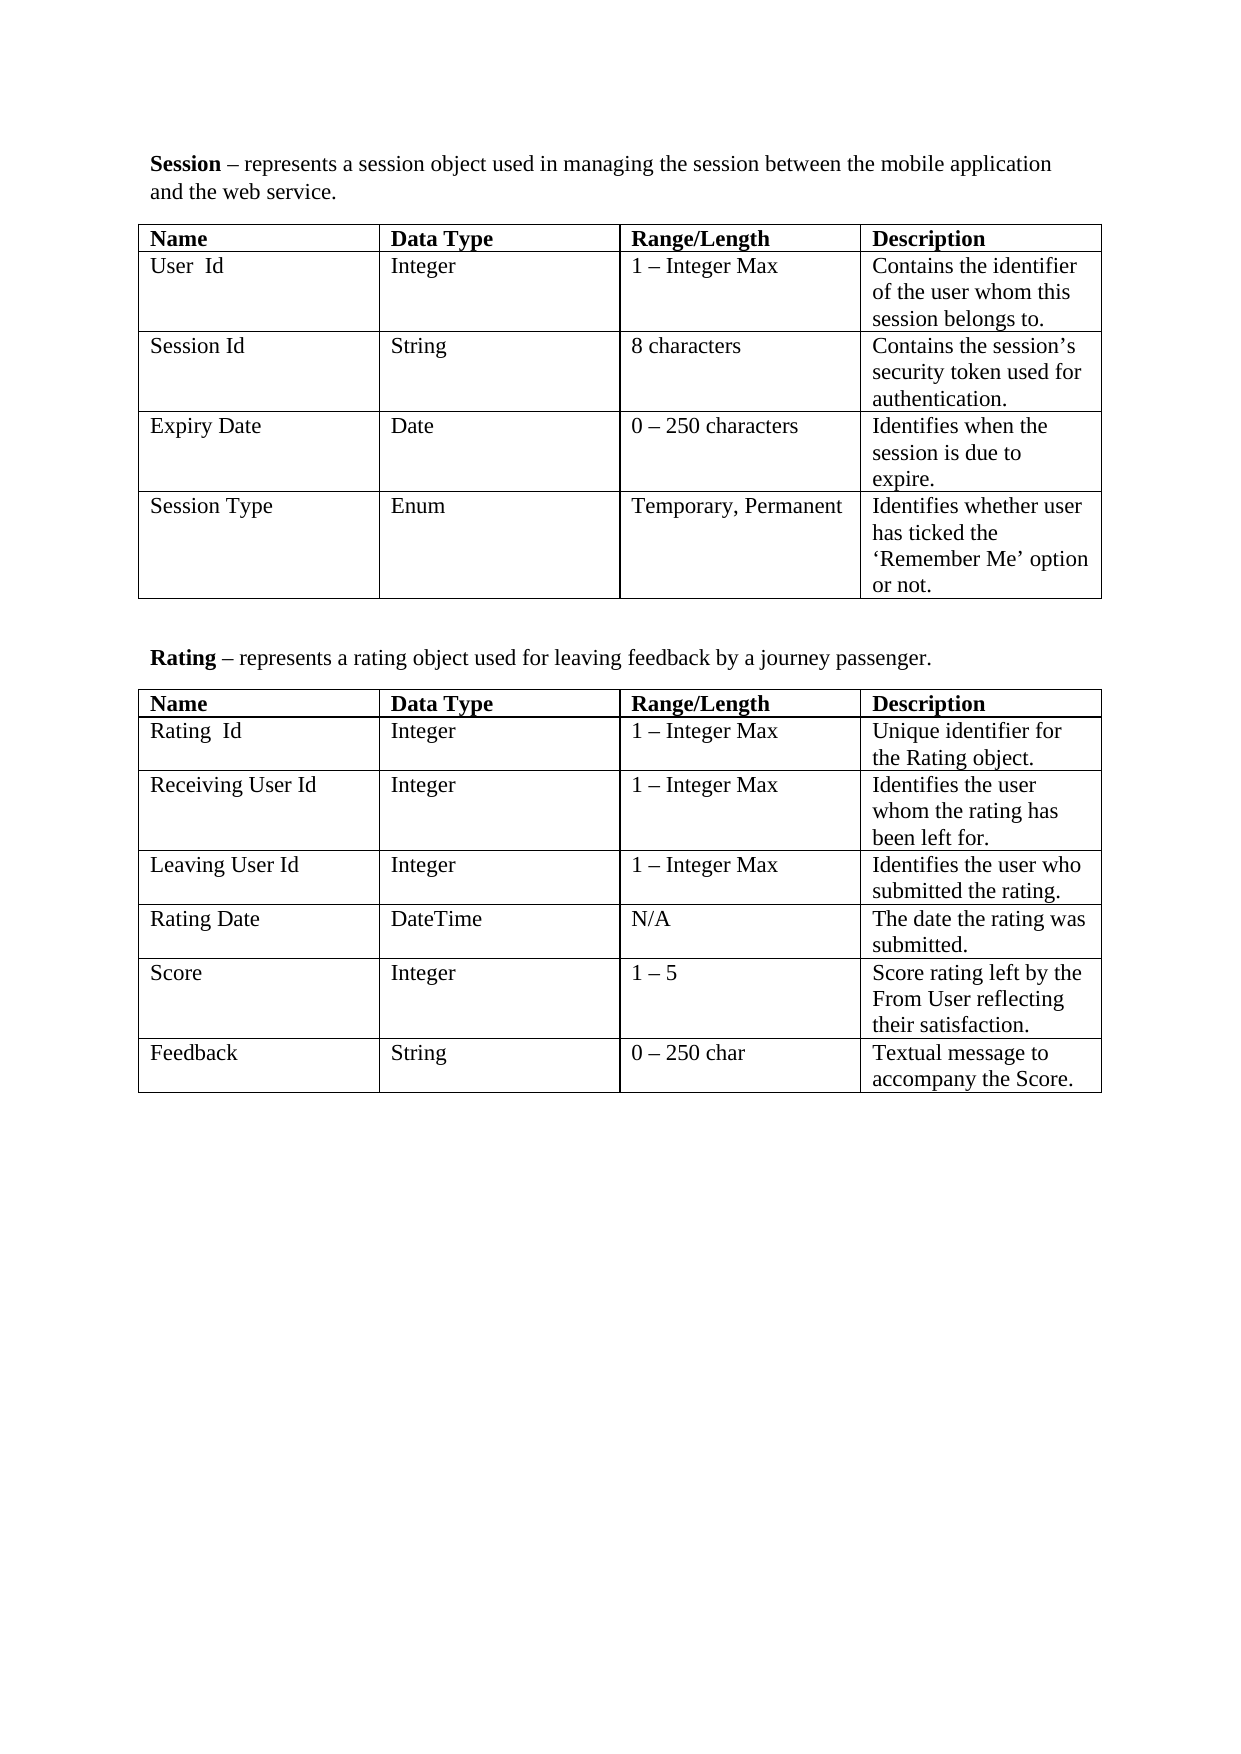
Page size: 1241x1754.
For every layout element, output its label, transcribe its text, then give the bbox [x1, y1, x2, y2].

table_cell DateTime [380, 905, 619, 958]
table_cell Date [380, 412, 619, 491]
table_cell Integer [380, 851, 619, 904]
table_cell 1 – Integer Max [621, 851, 860, 904]
table_header Range/Length [621, 225, 860, 251]
table_cell 1 – 5 [621, 959, 860, 1038]
table_cell Expiry Date [139, 412, 379, 491]
table_cell Rating Date [139, 905, 379, 958]
table_cell String [380, 1039, 619, 1092]
table_cell The date the rating was submitted. [861, 905, 1101, 958]
table_header Name [139, 225, 379, 251]
table_cell Identifies when the session is due to expire. [861, 412, 1101, 491]
table_cell Feedback [139, 1039, 379, 1092]
table_cell 8 characters [621, 332, 860, 411]
table_cell Identifies the user whom the rating has been left for. [861, 771, 1101, 850]
table_cell Contains the session’s security token used for authentication. [861, 332, 1101, 411]
table_header Description [861, 690, 1101, 716]
table_header Name [139, 690, 379, 716]
table_header Description [861, 225, 1101, 251]
table_cell Receiving User Id [139, 771, 379, 850]
table_cell User Id [139, 252, 379, 331]
table_cell Contains the identifier of the user whom this session belongs to. [861, 252, 1101, 331]
table_cell Session Type [139, 492, 379, 598]
table_cell Integer [380, 252, 619, 331]
table_cell Score rating left by the From User reflecting their satisfaction. [861, 959, 1101, 1038]
table_header Data Type [380, 225, 619, 251]
table_header Range/Length [621, 690, 860, 716]
text Session – represents a session object used in managing the session between the mobile application and the web service. [150, 150, 1090, 205]
table_cell Identifies the user who submitted the rating. [861, 851, 1101, 904]
table_cell Enum [380, 492, 619, 598]
table_cell 1 – Integer Max [621, 718, 860, 770]
table_cell 0 – 250 char [621, 1039, 860, 1092]
table_cell 0 – 250 characters [621, 412, 860, 491]
table_cell Rating Id [139, 718, 379, 770]
table_cell 1 – Integer Max [621, 771, 860, 850]
table_cell String [380, 332, 619, 411]
table_cell Unique identifier for the Rating object. [861, 718, 1101, 770]
table_cell 1 – Integer Max [621, 252, 860, 331]
table_cell Integer [380, 771, 619, 850]
table_cell Session Id [139, 332, 379, 411]
table_cell Textual message to accompany the Score. [861, 1039, 1101, 1092]
table_cell Leaving User Id [139, 851, 379, 904]
table_cell Integer [380, 959, 619, 1038]
table_cell Identifies whether user has ticked the ‘Remember Me’ option or not. [861, 492, 1101, 598]
table_cell Integer [380, 718, 619, 770]
table_cell N/A [621, 905, 860, 958]
table_cell Score [139, 959, 379, 1038]
table_cell Temporary, Permanent [621, 492, 860, 598]
table_header Data Type [380, 690, 619, 716]
text Rating – represents a rating object used for leaving feedback by a journey passenger. [150, 644, 1090, 670]
